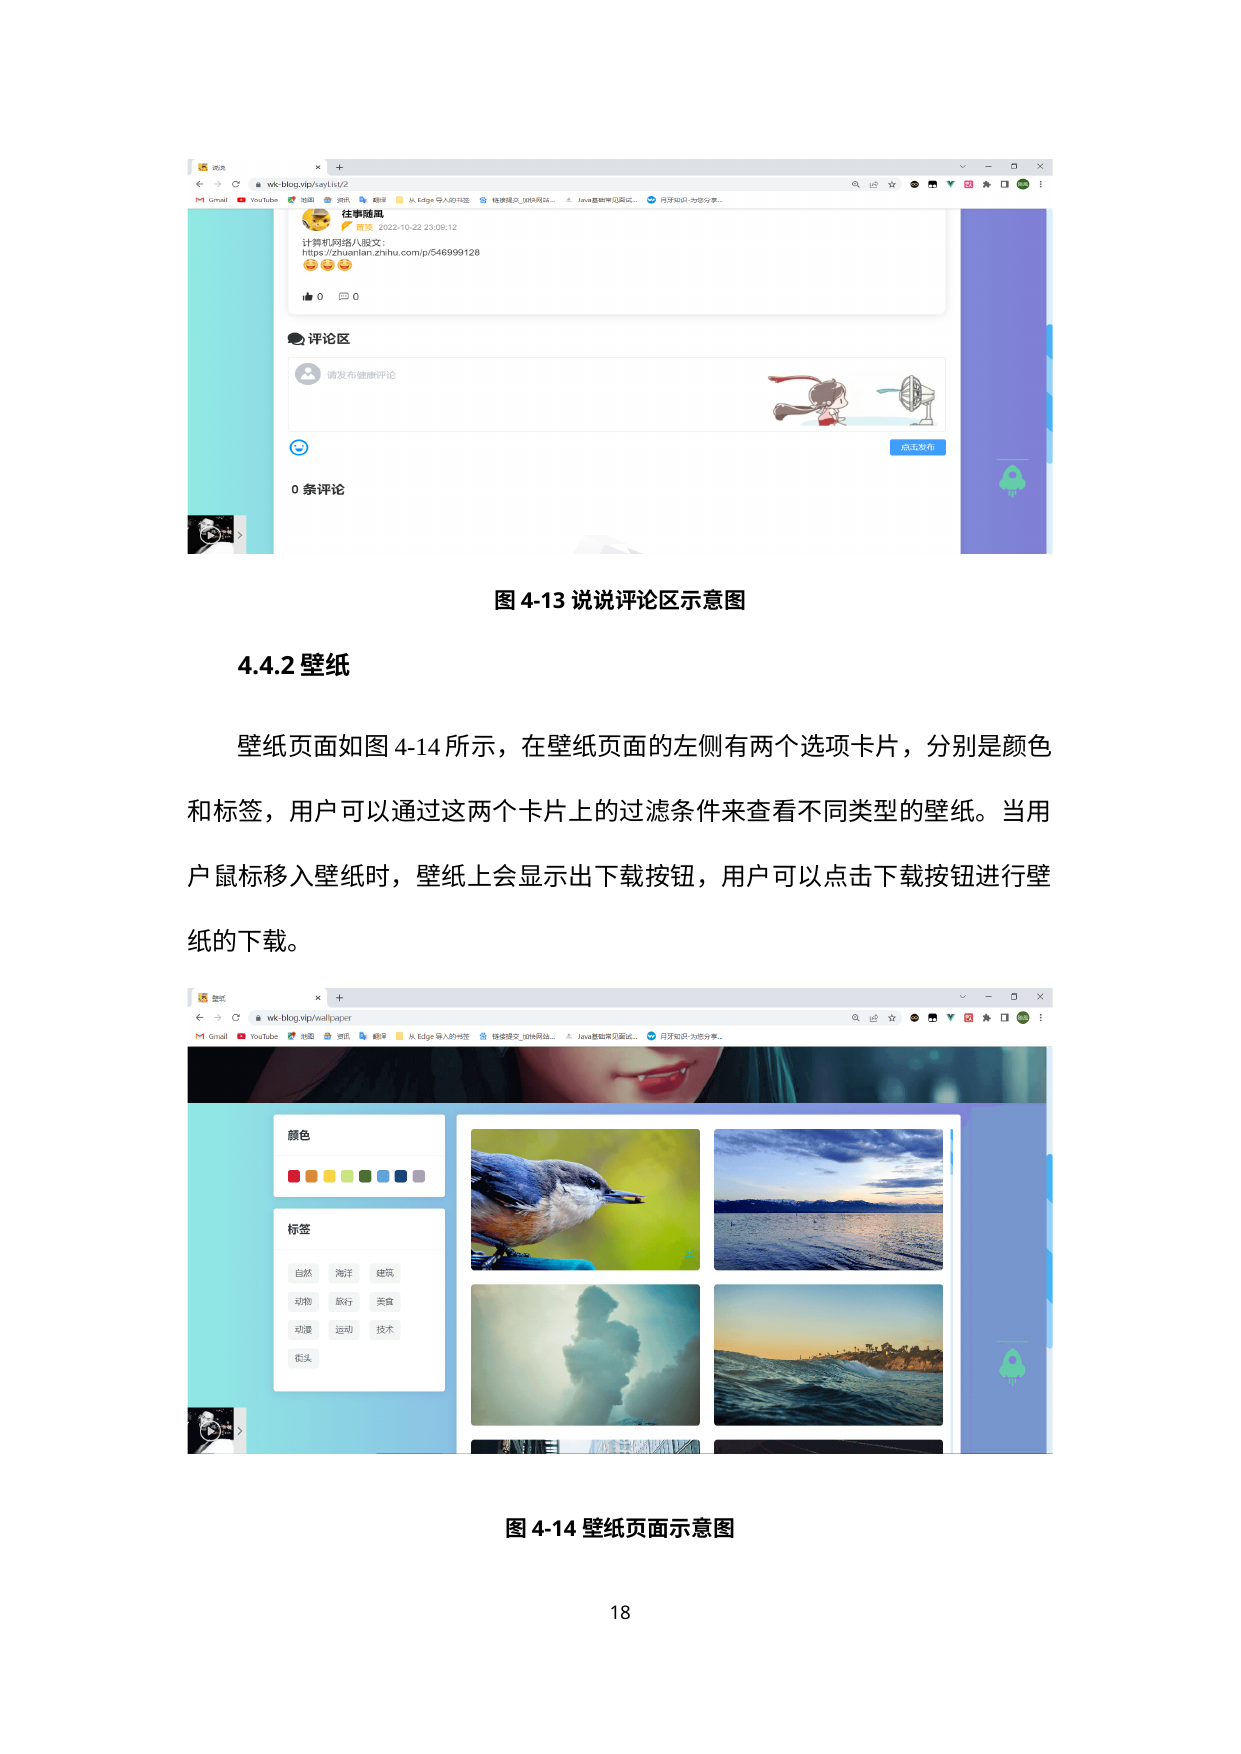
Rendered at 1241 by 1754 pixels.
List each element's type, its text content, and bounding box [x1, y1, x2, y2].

subtitle 4.4.2壁纸 [187, 631, 1053, 696]
text 图4-14 壁纸页面示意图 [187, 1510, 1053, 1543]
text 壁纸页面如图4-14所示，在壁纸页面的左侧有两个选项卡片，分别是颜色和标签，用户可以通过这两个卡片上的过滤条件来查看不同类型的壁纸。当用户鼠标移入壁纸时，壁纸上会显示出下载按钮，用户可以点击下载按钮进行壁纸的下载。 [187, 712, 1053, 972]
picture [187, 159, 1053, 554]
text 图4-13 说说评论区示意图 [187, 582, 1053, 615]
picture [187, 988, 1053, 1454]
